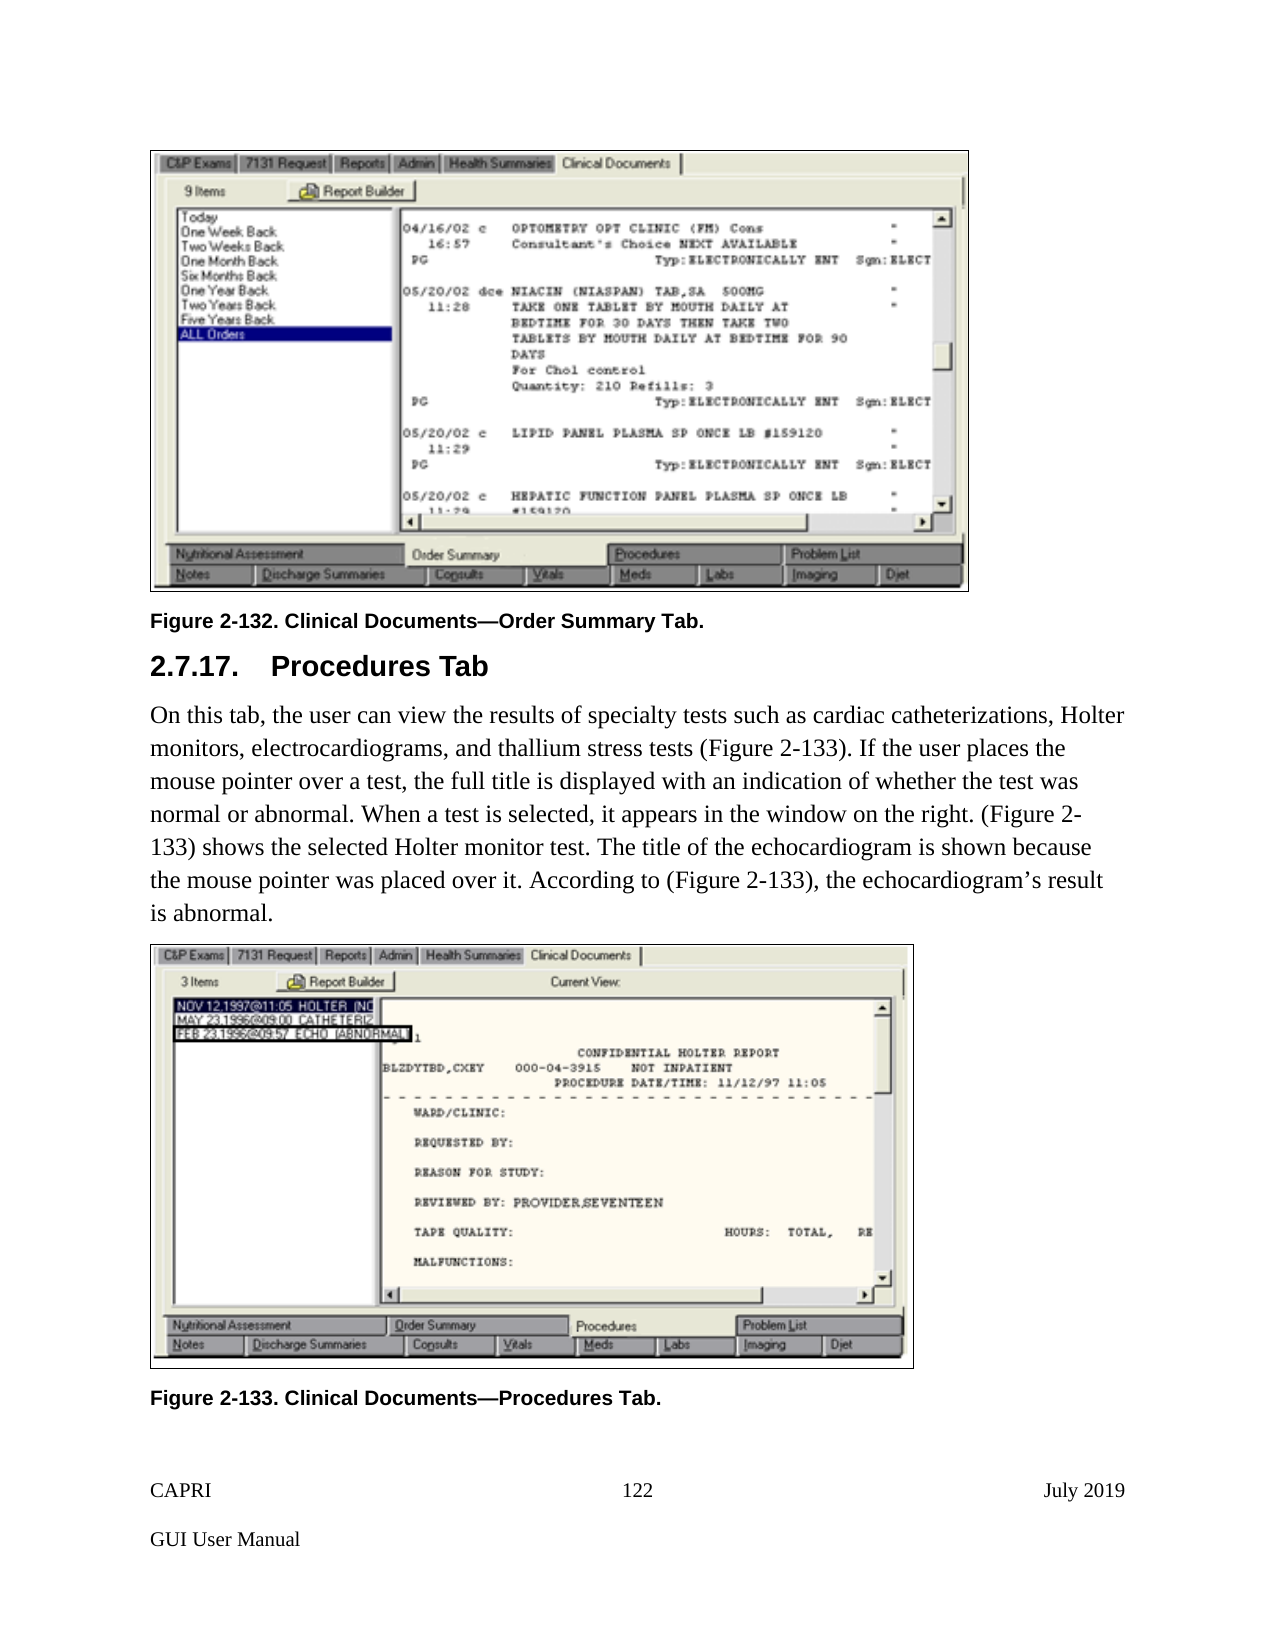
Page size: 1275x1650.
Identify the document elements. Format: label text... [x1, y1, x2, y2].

subtitle Procedures Tab [150, 649, 1125, 682]
picture [151, 151, 968, 591]
picture [151, 945, 913, 1368]
